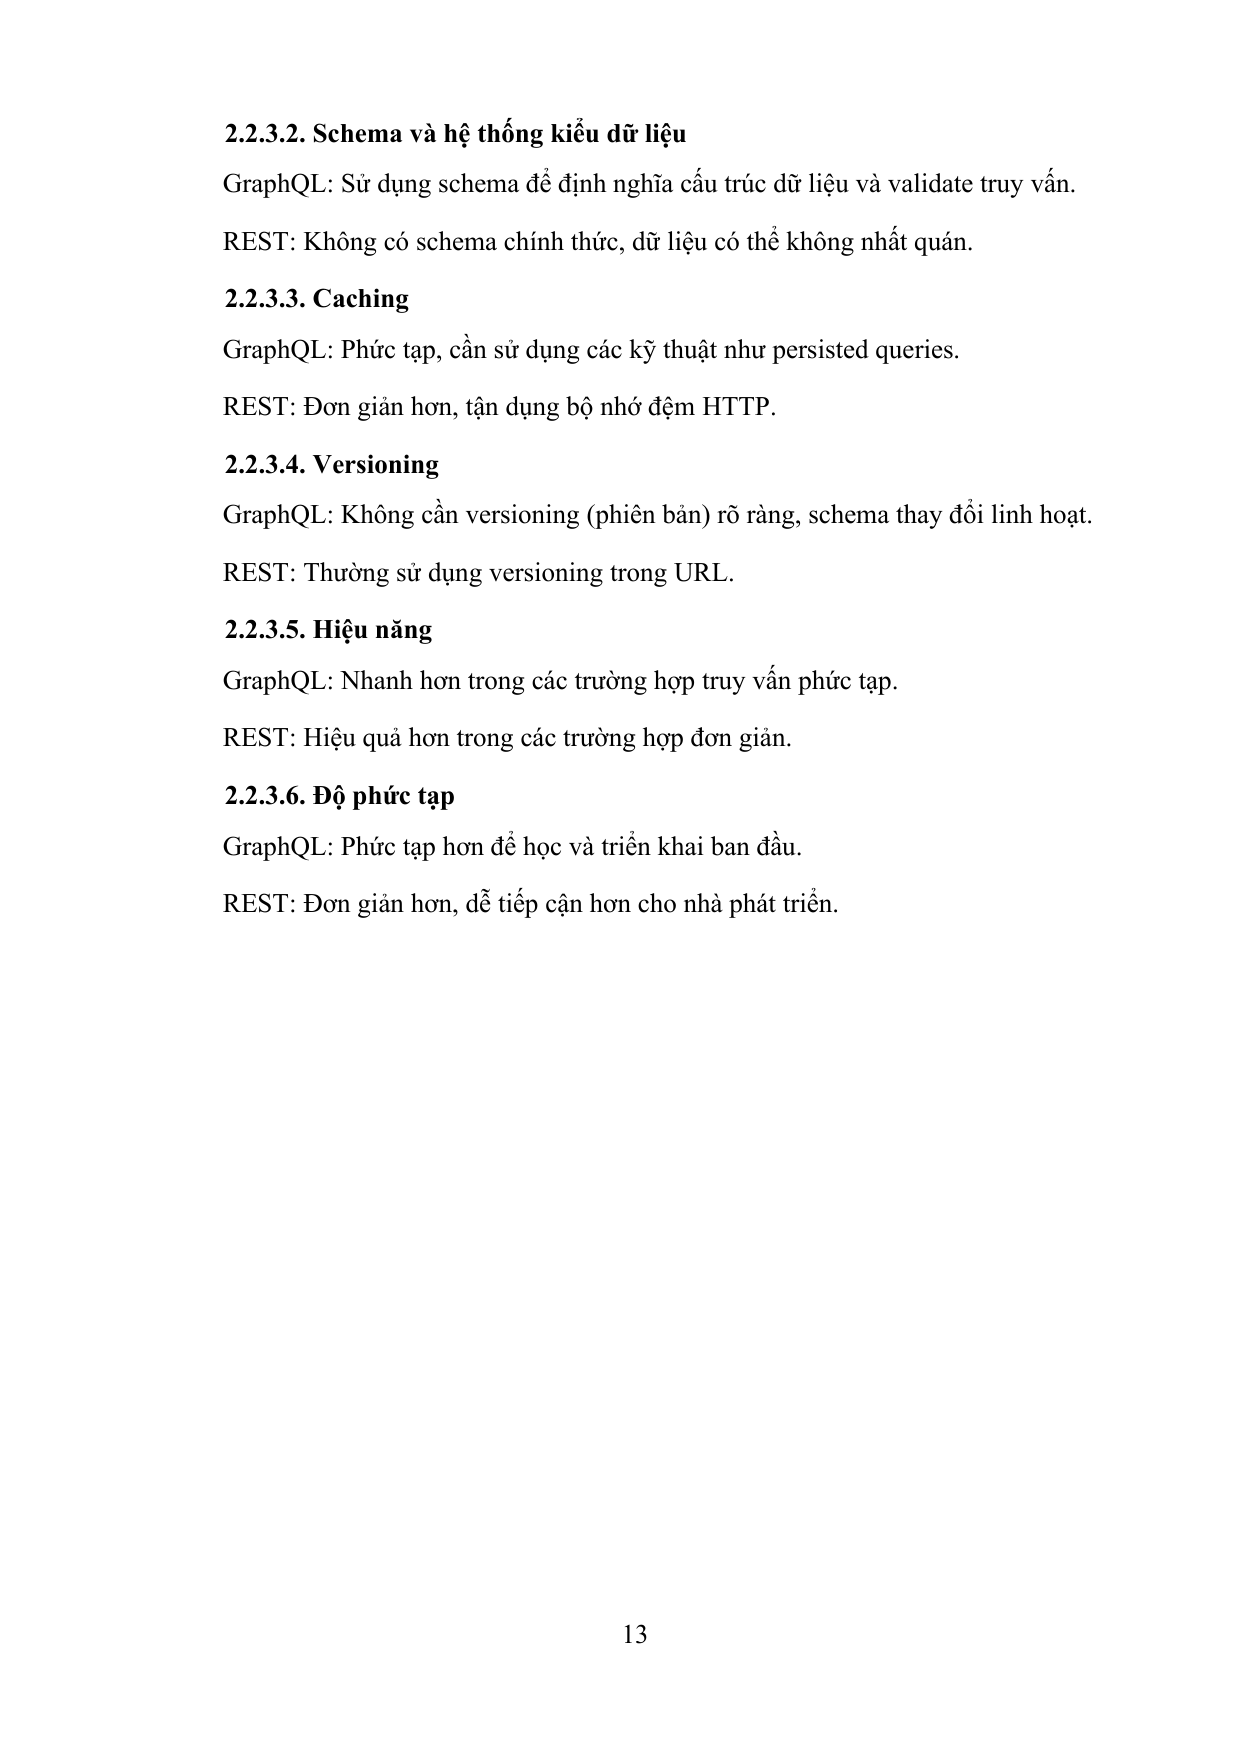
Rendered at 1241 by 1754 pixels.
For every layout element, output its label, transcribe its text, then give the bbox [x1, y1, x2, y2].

text GraphQL: Phức tạp hơn để học và triển khai ban đầu. [148, 831, 1122, 861]
text REST: Hiệu quả hơn trong các trường hợp đơn giản. [148, 723, 1122, 753]
text GraphQL: Không cần versioning (phiên bản) rõ ràng, schema thay đổi linh hoạt. [148, 500, 1122, 530]
text Caching [224, 284, 1122, 314]
text REST: Thường sử dụng versioning trong URL. [148, 557, 1122, 587]
text Versioning [224, 449, 1122, 479]
text REST: Đơn giản hơn, dễ tiếp cận hơn cho nhà phát triển. [148, 888, 1122, 918]
text GraphQL: Sử dụng schema để định nghĩa cấu trúc dữ liệu và validate truy vấn. [148, 169, 1122, 199]
text GraphQL: Phức tạp, cần sử dụng các kỹ thuật như persisted queries. [148, 334, 1122, 364]
text REST: Đơn giản hơn, tận dụng bộ nhớ đệm HTTP. [148, 392, 1122, 422]
text Hiệu năng [224, 615, 1122, 645]
text REST: Không có schema chính thức, dữ liệu có thể không nhất quán. [148, 226, 1122, 256]
text GraphQL: Nhanh hơn trong các trường hợp truy vấn phức tạp. [148, 665, 1122, 695]
text Độ phức tạp [224, 780, 1122, 810]
text Schema và hệ thống kiểu dữ liệu [224, 118, 1122, 148]
